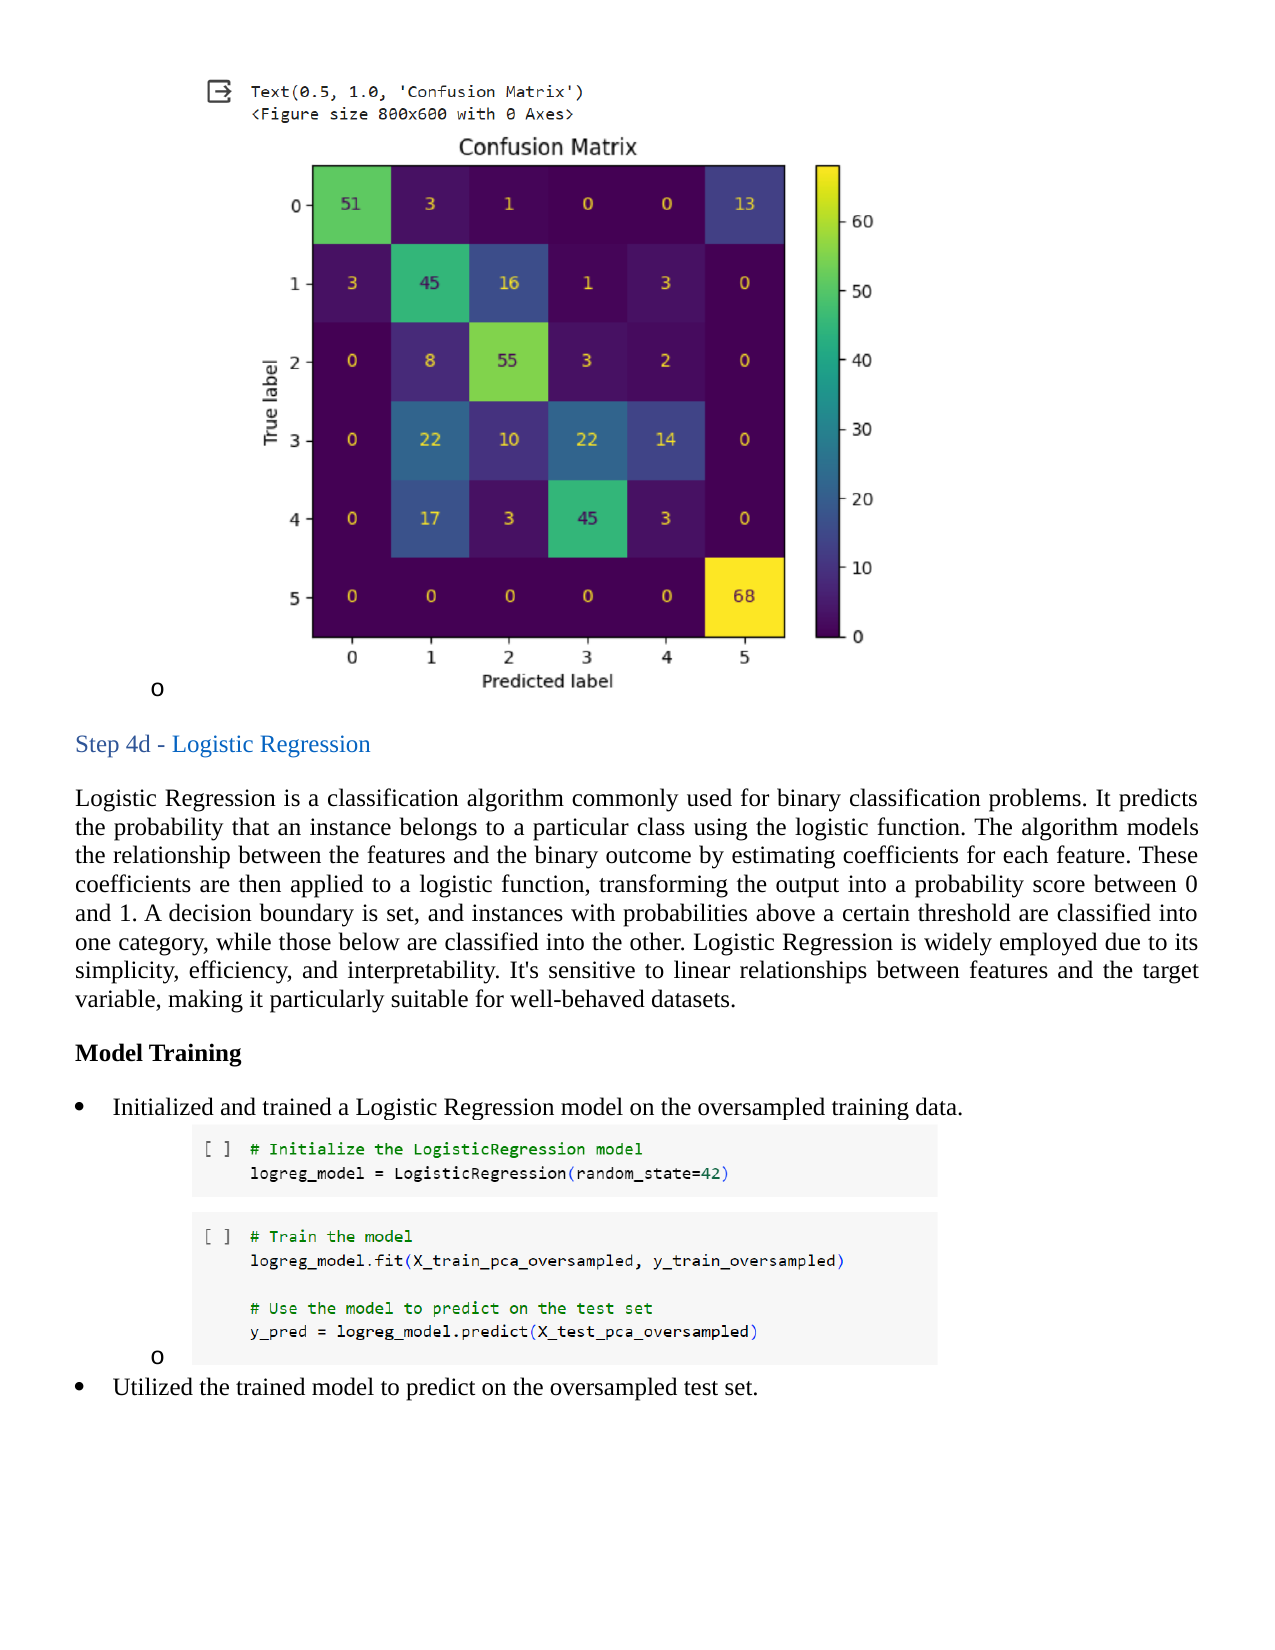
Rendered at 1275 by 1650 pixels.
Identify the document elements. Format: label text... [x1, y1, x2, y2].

picture [187, 1120, 938, 1365]
list Initialized and trained a Logistic Regression model on the oversampled training data. [75, 1092, 1200, 1121]
picture [187, 75, 938, 697]
subtitle Step 4d - Logistic Regression [75, 729, 1200, 758]
text Logistic Regression is a classification algorithm commonly used for binary classification problems. It predicts the probability that an instance belongs to a particular class using the logistic function. The algorithm models the relationship between the features and the binary outcome by estimating coefficients for each feature. These coefficients are then applied to a logistic function, transforming the output into a probability score between 0 and 1. A decision boundary is set, and instances with probabilities above a certain threshold are classified into one category, while those below are classified into the other. Logistic Regression is widely employed due to its simplicity, efficiency, and interpretability. It's sensitive to linear relationships between features and the target variable, making it particularly suitable for well-behaved datasets. [75, 783, 1200, 1013]
text Model Training [75, 1038, 1200, 1067]
list Utilized the trained model to predict on the oversampled test set. [75, 1372, 1200, 1401]
